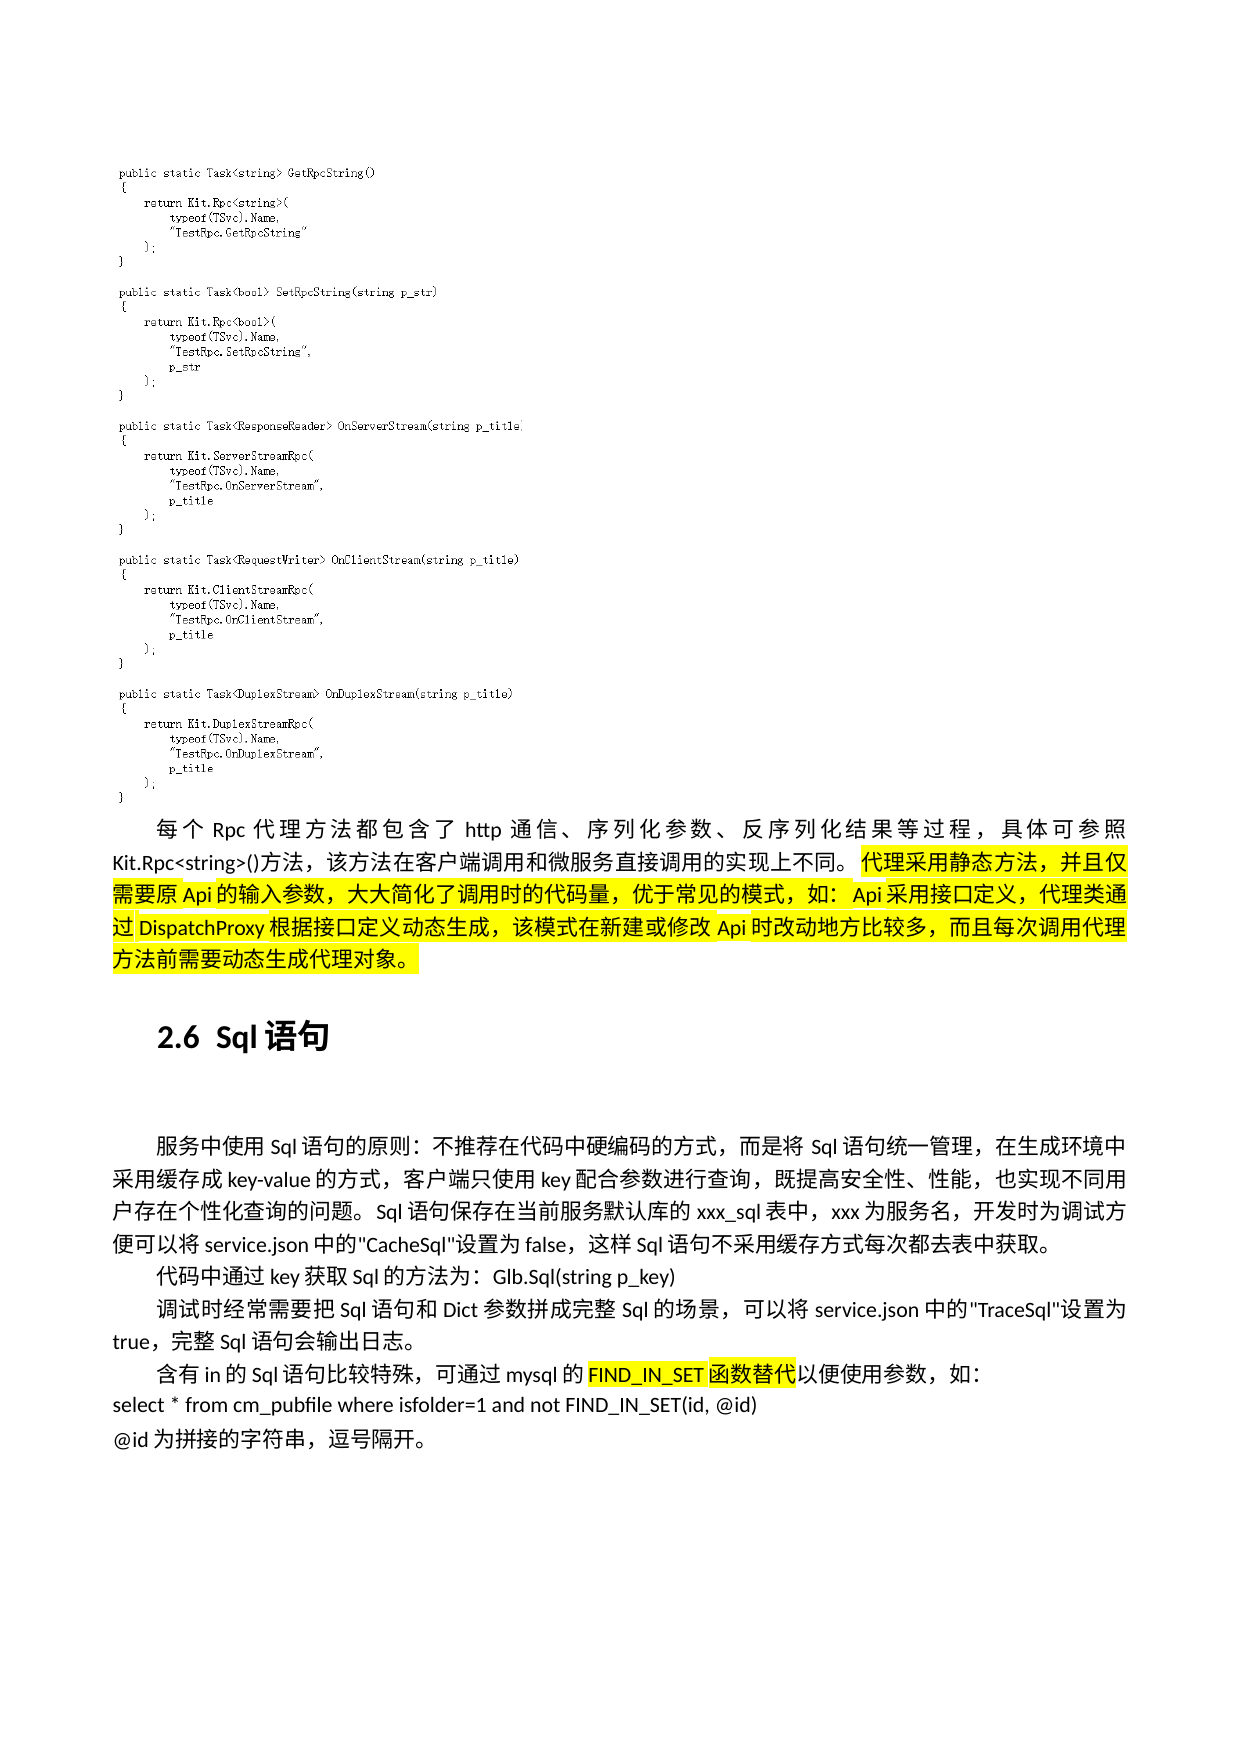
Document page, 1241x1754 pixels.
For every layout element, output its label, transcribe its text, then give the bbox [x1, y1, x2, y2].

text 服务中使用Sql语句的原则：不推荐在代码中硬编码的方式，而是将Sql语句统一管理，在生成环境中采用缓存成key-value的方式，客户端只使用key配合参数进行查询，既提高安全性、性能，也实现不同用户存在个性化查询的问题。Sql语句保存在当前服务默认库的xxx_sql表中，xxx为服务名，开发时为调试方便可以将service.json中的"CacheSql"设置为false，这样Sql语句不采用缓存方式每次都去表中获取。 [112, 1129, 1128, 1259]
text select * from cm_pubfile where isfolder=1 and not FIND_IN_SET(id, @id) [112, 1389, 1128, 1421]
text 每个Rpc代理方法都包含了http通信、序列化参数、反序列化结果等过程，具体可参照Kit.Rpc<string>()方法，该方法在客户端调用和微服务直接调用的实现上不同。代理采用静态方法，并且仅需要原Api的输入参数，大大简化了调用时的代码量，优于常见的模式，如：Api采用接口定义，代理类通过DispatchProxy根据接口定义动态生成，该模式在新建或修改Api时改动地方比较多，而且每次调用代理方法前需要动态生成代理对象。 [112, 812, 1128, 974]
text 调试时经常需要把Sql语句和Dict参数拼成完整Sql的场景，可以将service.json中的"TraceSql"设置为true，完整Sql语句会输出日志。 [112, 1291, 1128, 1356]
subtitle Sql语句 [157, 1002, 1128, 1067]
text 代码中通过key获取Sql的方法为：Glb.Sql(string p_key) [112, 1259, 1128, 1291]
picture [112, 162, 522, 808]
text @id为拼接的字符串，逗号隔开。 [112, 1421, 1128, 1454]
text 含有in的Sql语句比较特殊，可通过mysql的FIND_IN_SET函数替代以便使用参数，如： [112, 1356, 1128, 1389]
